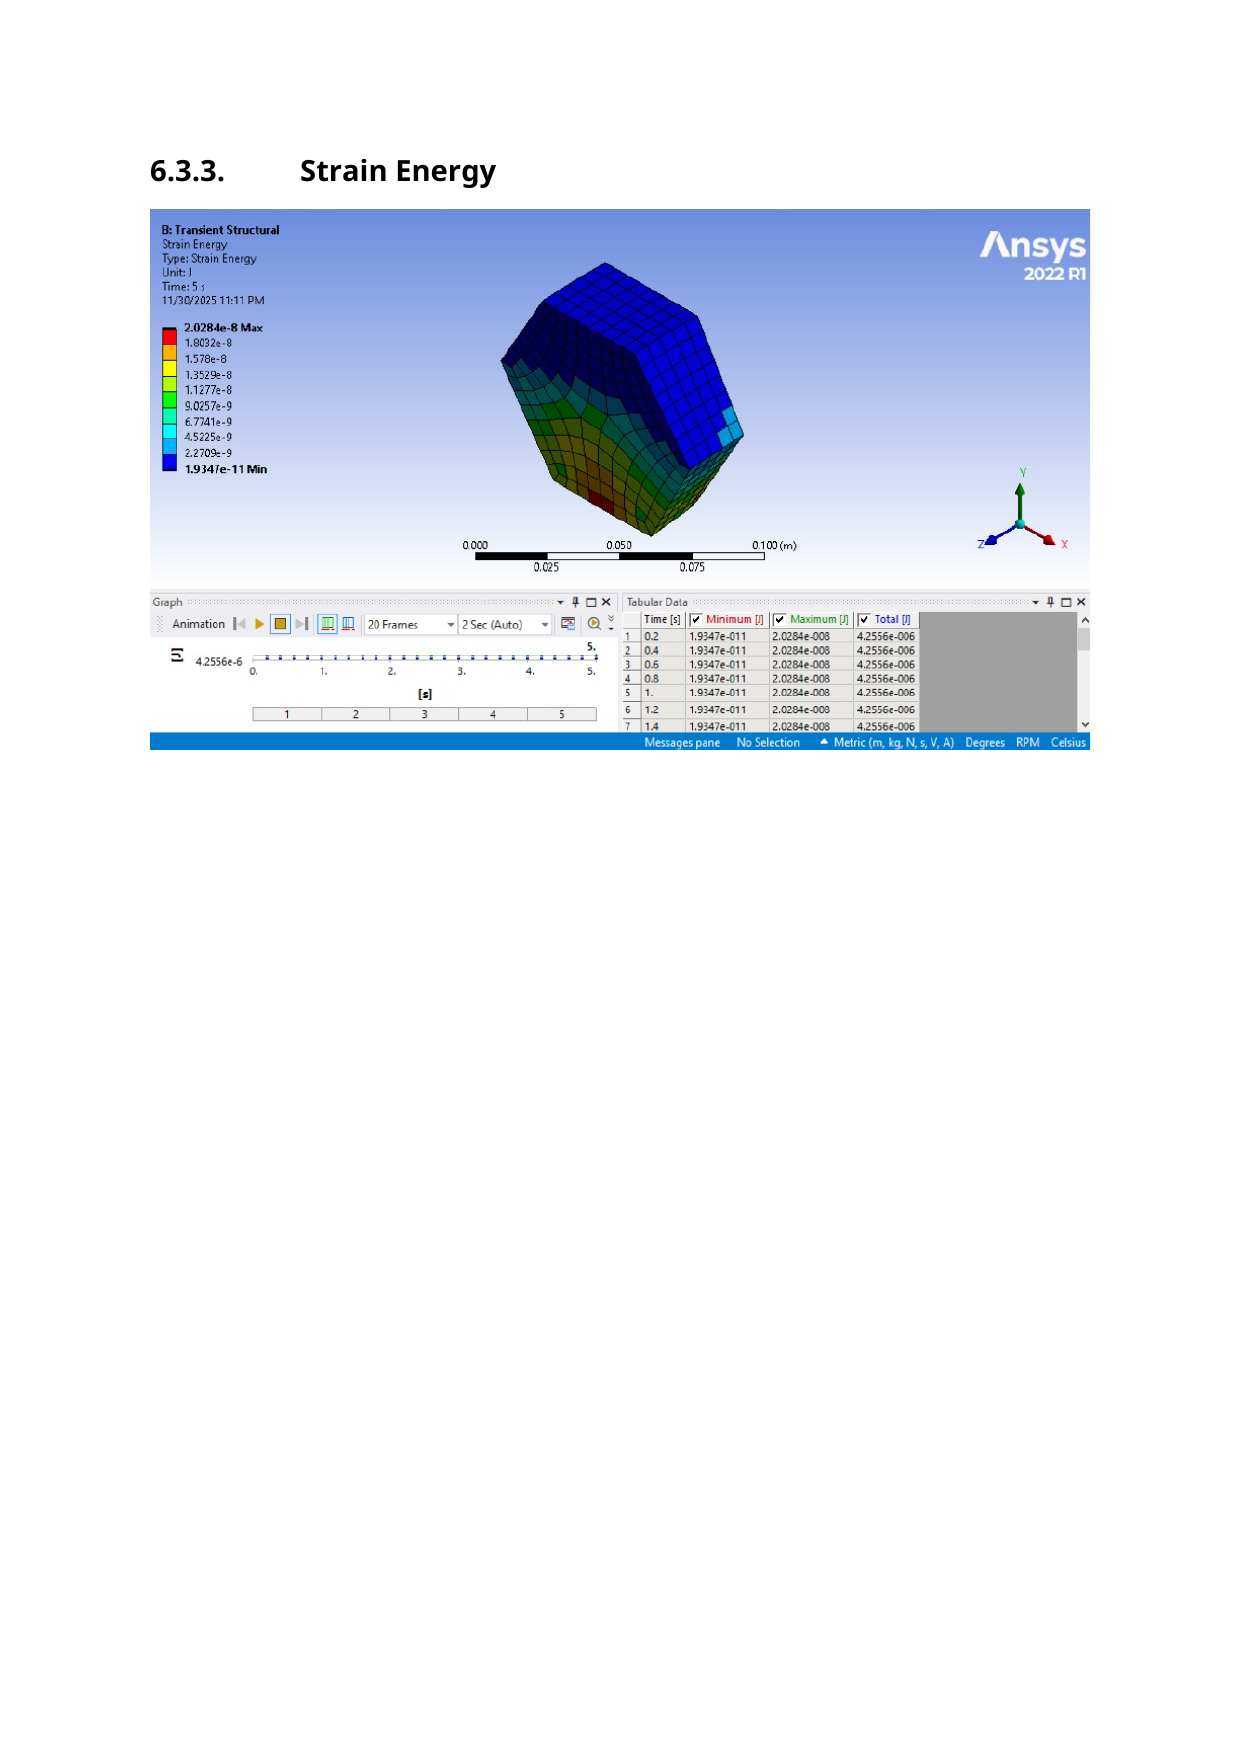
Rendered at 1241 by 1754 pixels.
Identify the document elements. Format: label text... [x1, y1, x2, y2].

subtitle Strain Energy [150, 150, 1090, 190]
picture [150, 209, 1091, 750]
